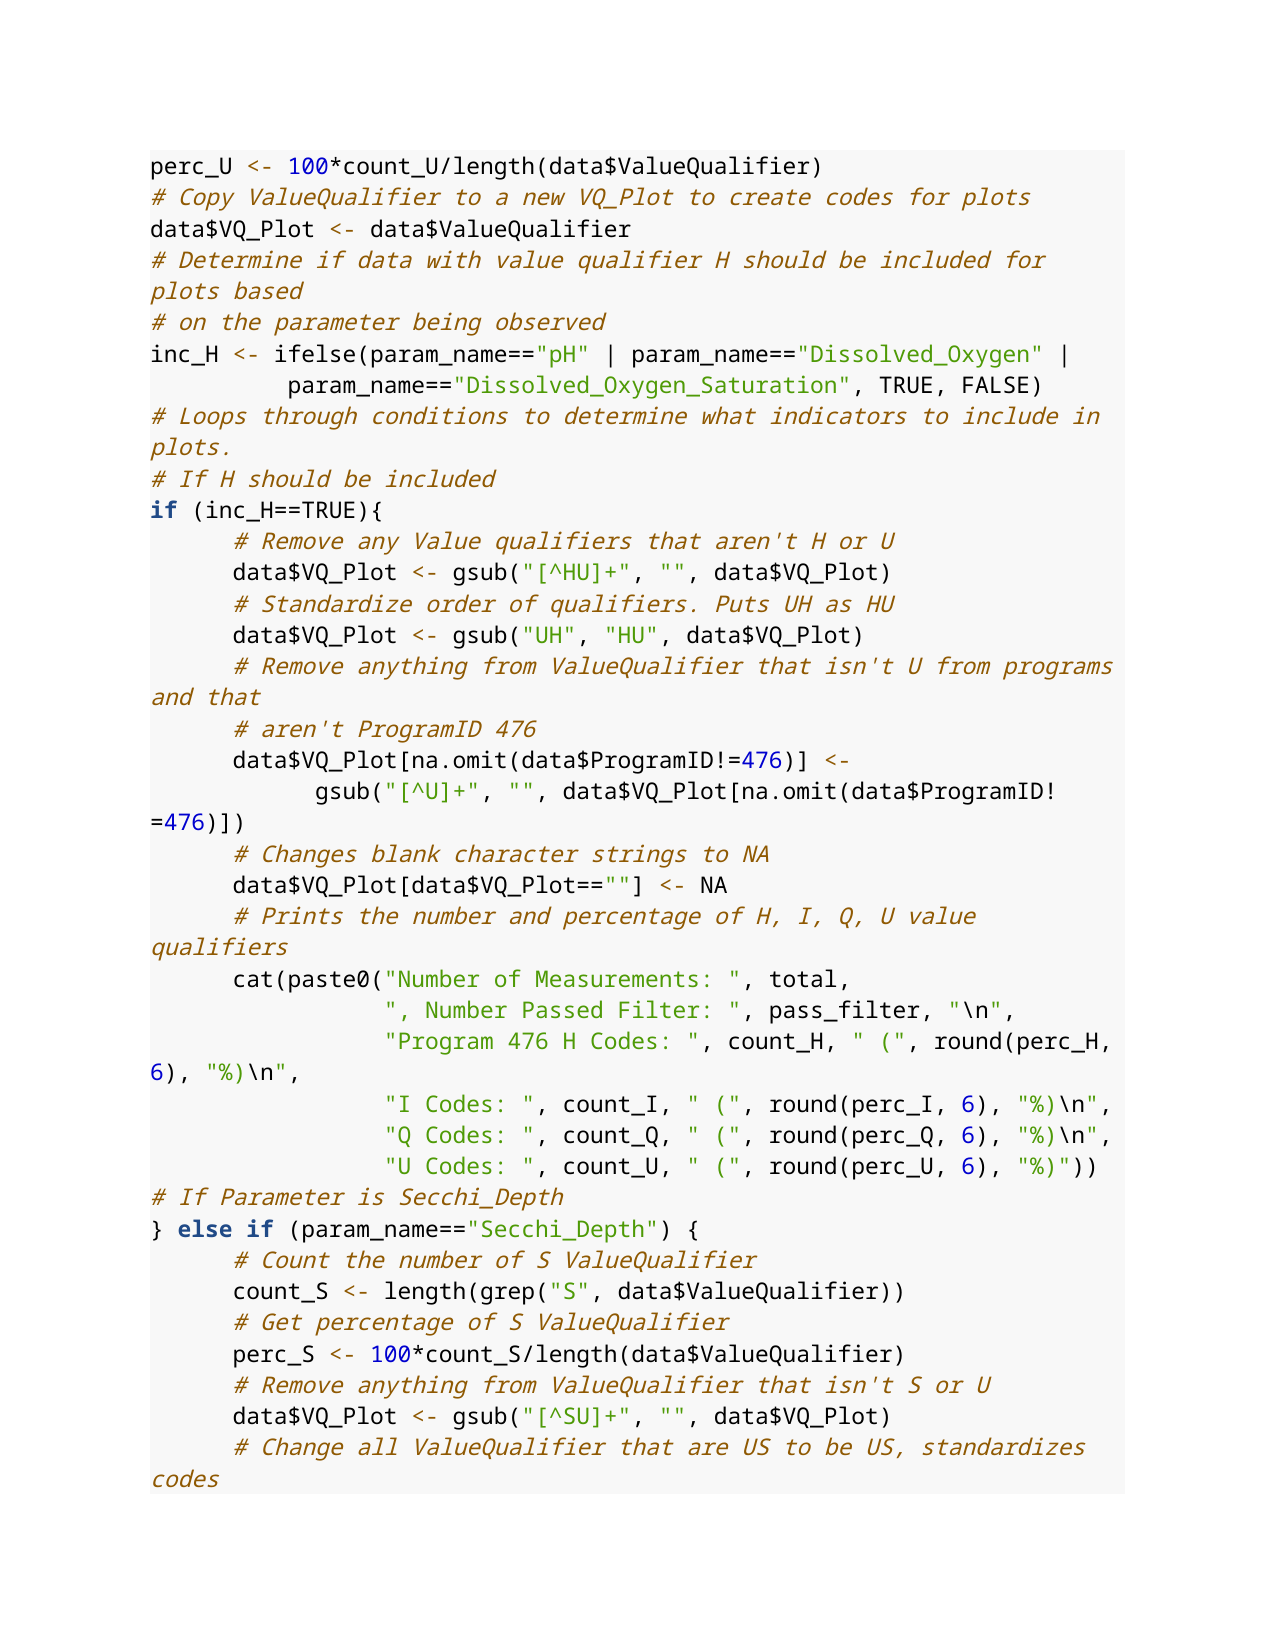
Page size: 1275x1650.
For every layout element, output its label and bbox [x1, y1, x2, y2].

text [150, 150, 1125, 1494]
